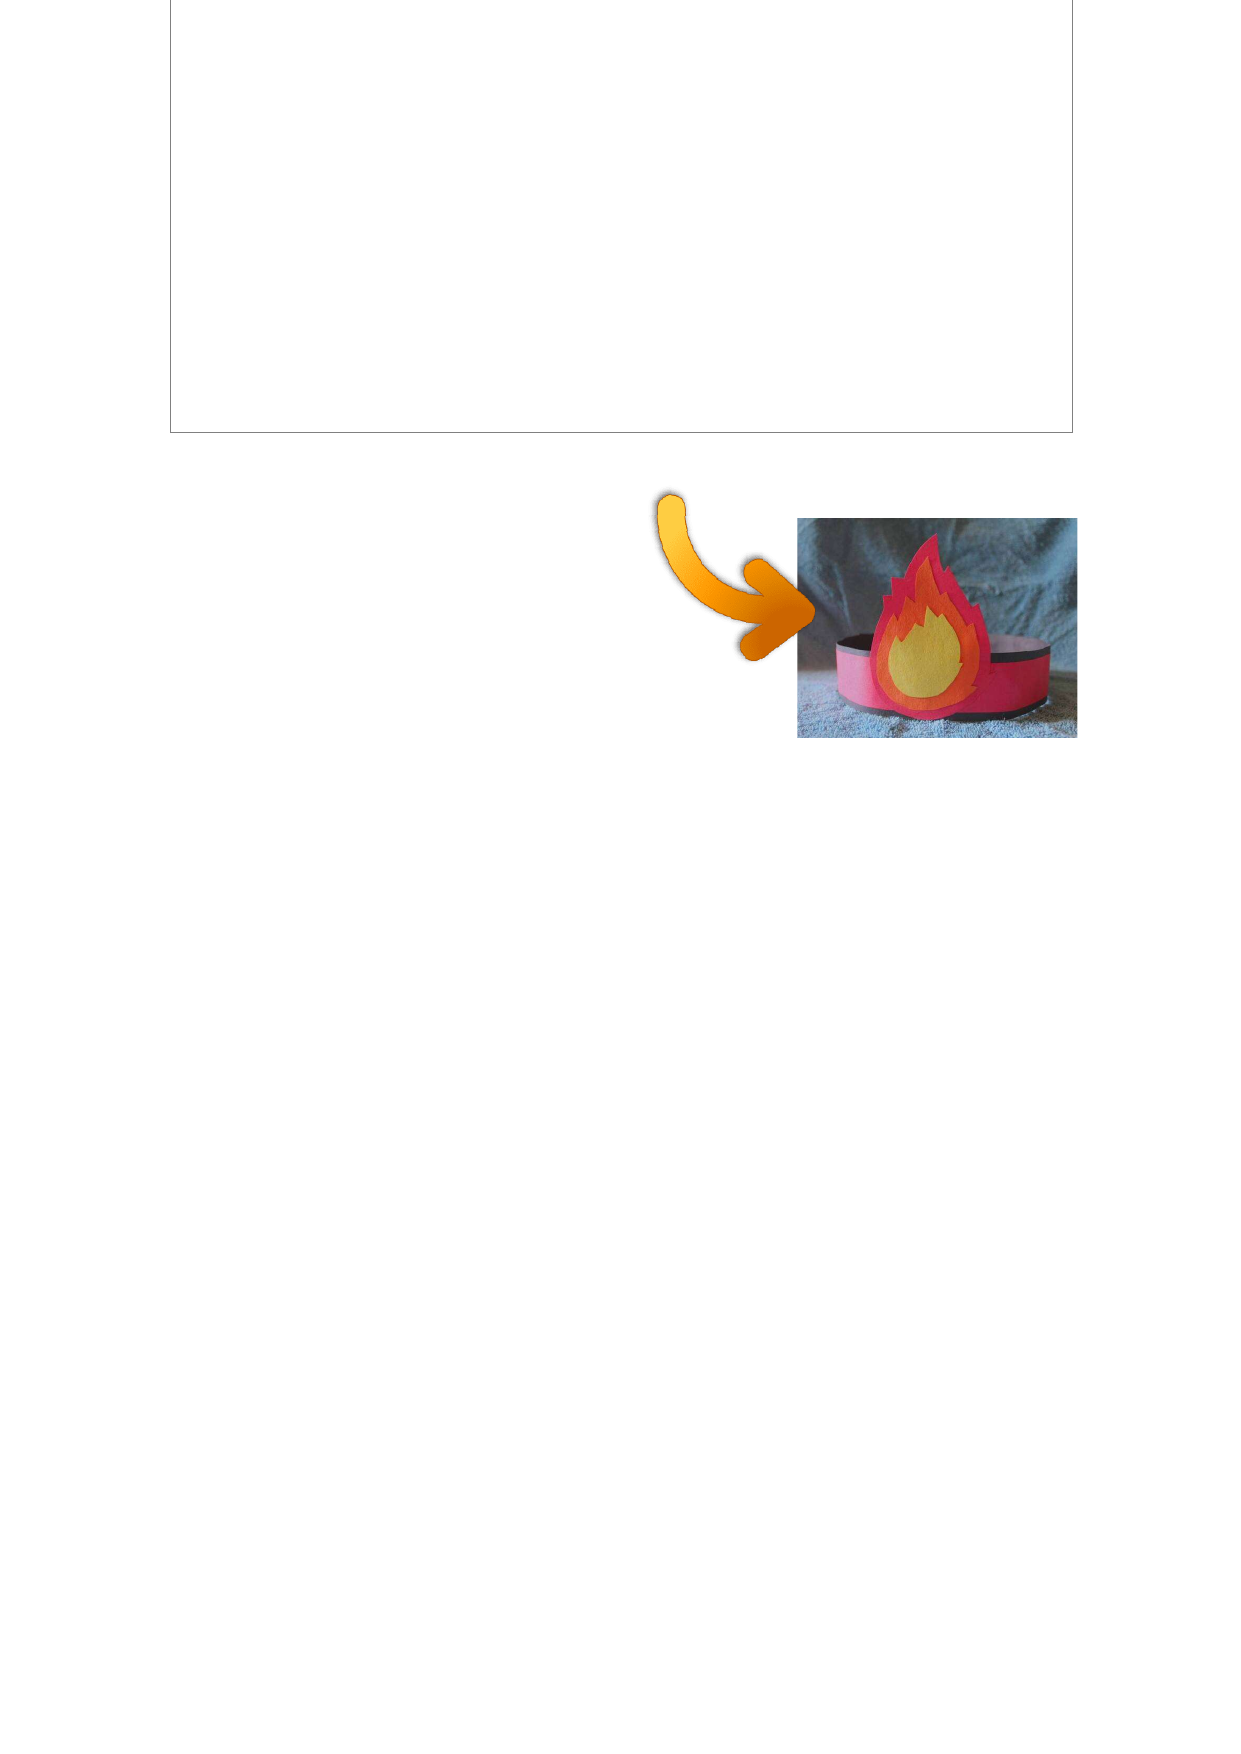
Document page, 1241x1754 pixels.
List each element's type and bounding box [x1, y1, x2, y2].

picture [635, 478, 1078, 738]
